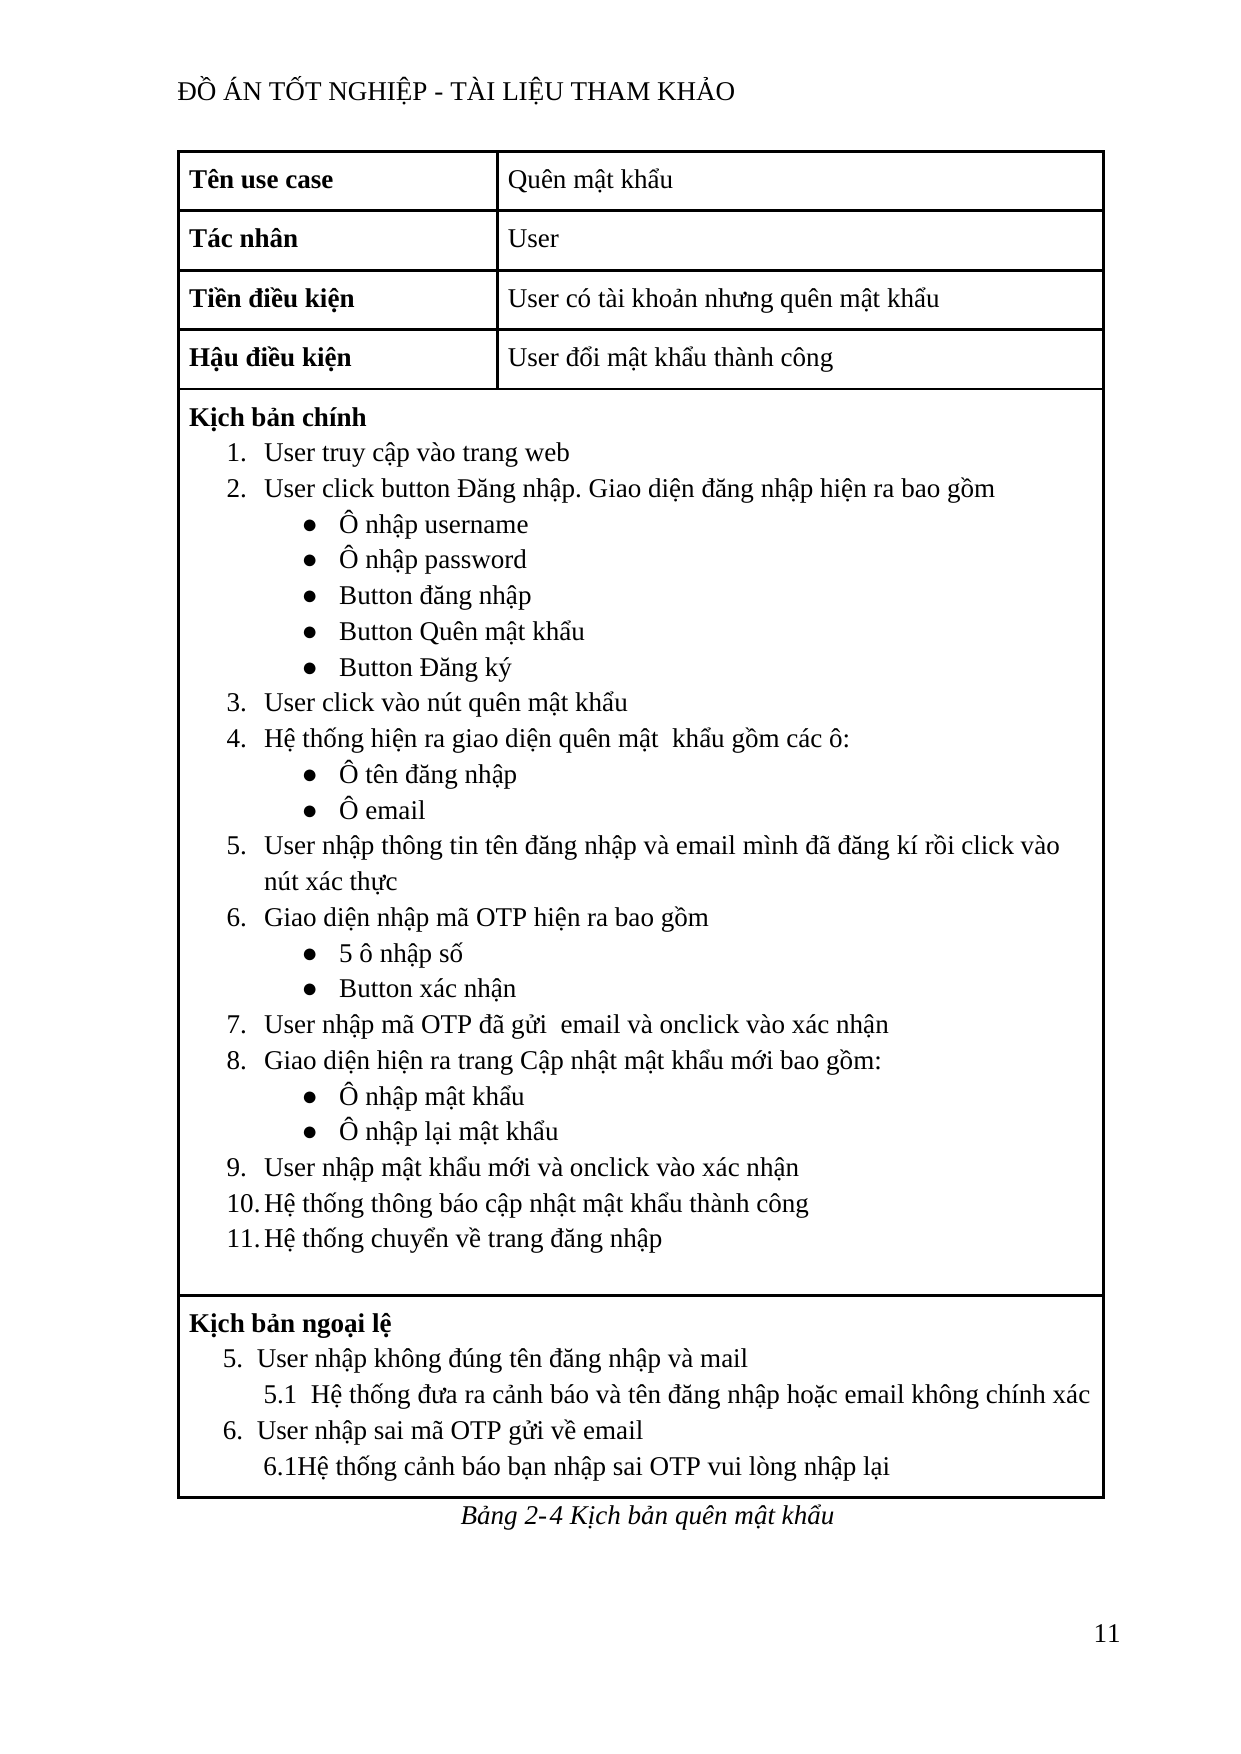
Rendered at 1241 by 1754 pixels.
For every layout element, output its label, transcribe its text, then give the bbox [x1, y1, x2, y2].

table_cell Hậu điều kiện [180, 331, 496, 387]
table_cell User có tài khoản nhưng quên mật khẩu [499, 272, 1102, 328]
table_cell Tiền điều kiện [180, 272, 496, 328]
table_cell Kịch bản ngoại lệ 5. User nhập không đúng tên đăng nhập và mail 5.1 Hệ thống đưa ra cảnh báo và tên đăng nhập hoặc email không chính xác 6. User nhập sai mã OTP gửi về email 6.1Hệ thống cảnh báo bạn nhập sai OTP vui lòng nhập lại [180, 1297, 1102, 1496]
table_cell User [499, 212, 1102, 269]
table_cell Tác nhân [180, 212, 496, 269]
table_cell User đổi mật khẩu thành công [499, 331, 1102, 387]
table_cell Kịch bản chính User truy cập vào trang web User click button Đăng nhập. Giao diện đăng nhập hiện ra bao gồm Ô nhập username Ô nhập password Button đăng nhập Button Quên mật khẩu Button Đăng ký User click vào nút quên mật khẩu Hệ thống hiện ra giao diện quên mật khẩu gồm các ô: Ô tên đăng nhập Ô email User nhập thông tin tên đăng nhập và email mình đã đăng kí rồi click vào nút xác thực Giao diện nhập mã OTP hiện ra bao gồm 5 ô nhập số Button xác nhận User nhập mã OTP đã gửi email và onclick vào xác nhận Giao diện hiện ra trang Cập nhật mật khẩu mới bao gồm: Ô nhập mật khẩu Ô nhập lại mật khẩu User nhập mật khẩu mới và onclick vào xác nhận Hệ thống thông báo cập nhật mật khẩu thành công Hệ thống chuyển về trang đăng nhập [180, 390, 1102, 1294]
table_header Tên use case [180, 153, 496, 209]
table_header Quên mật khẩu [499, 153, 1102, 209]
